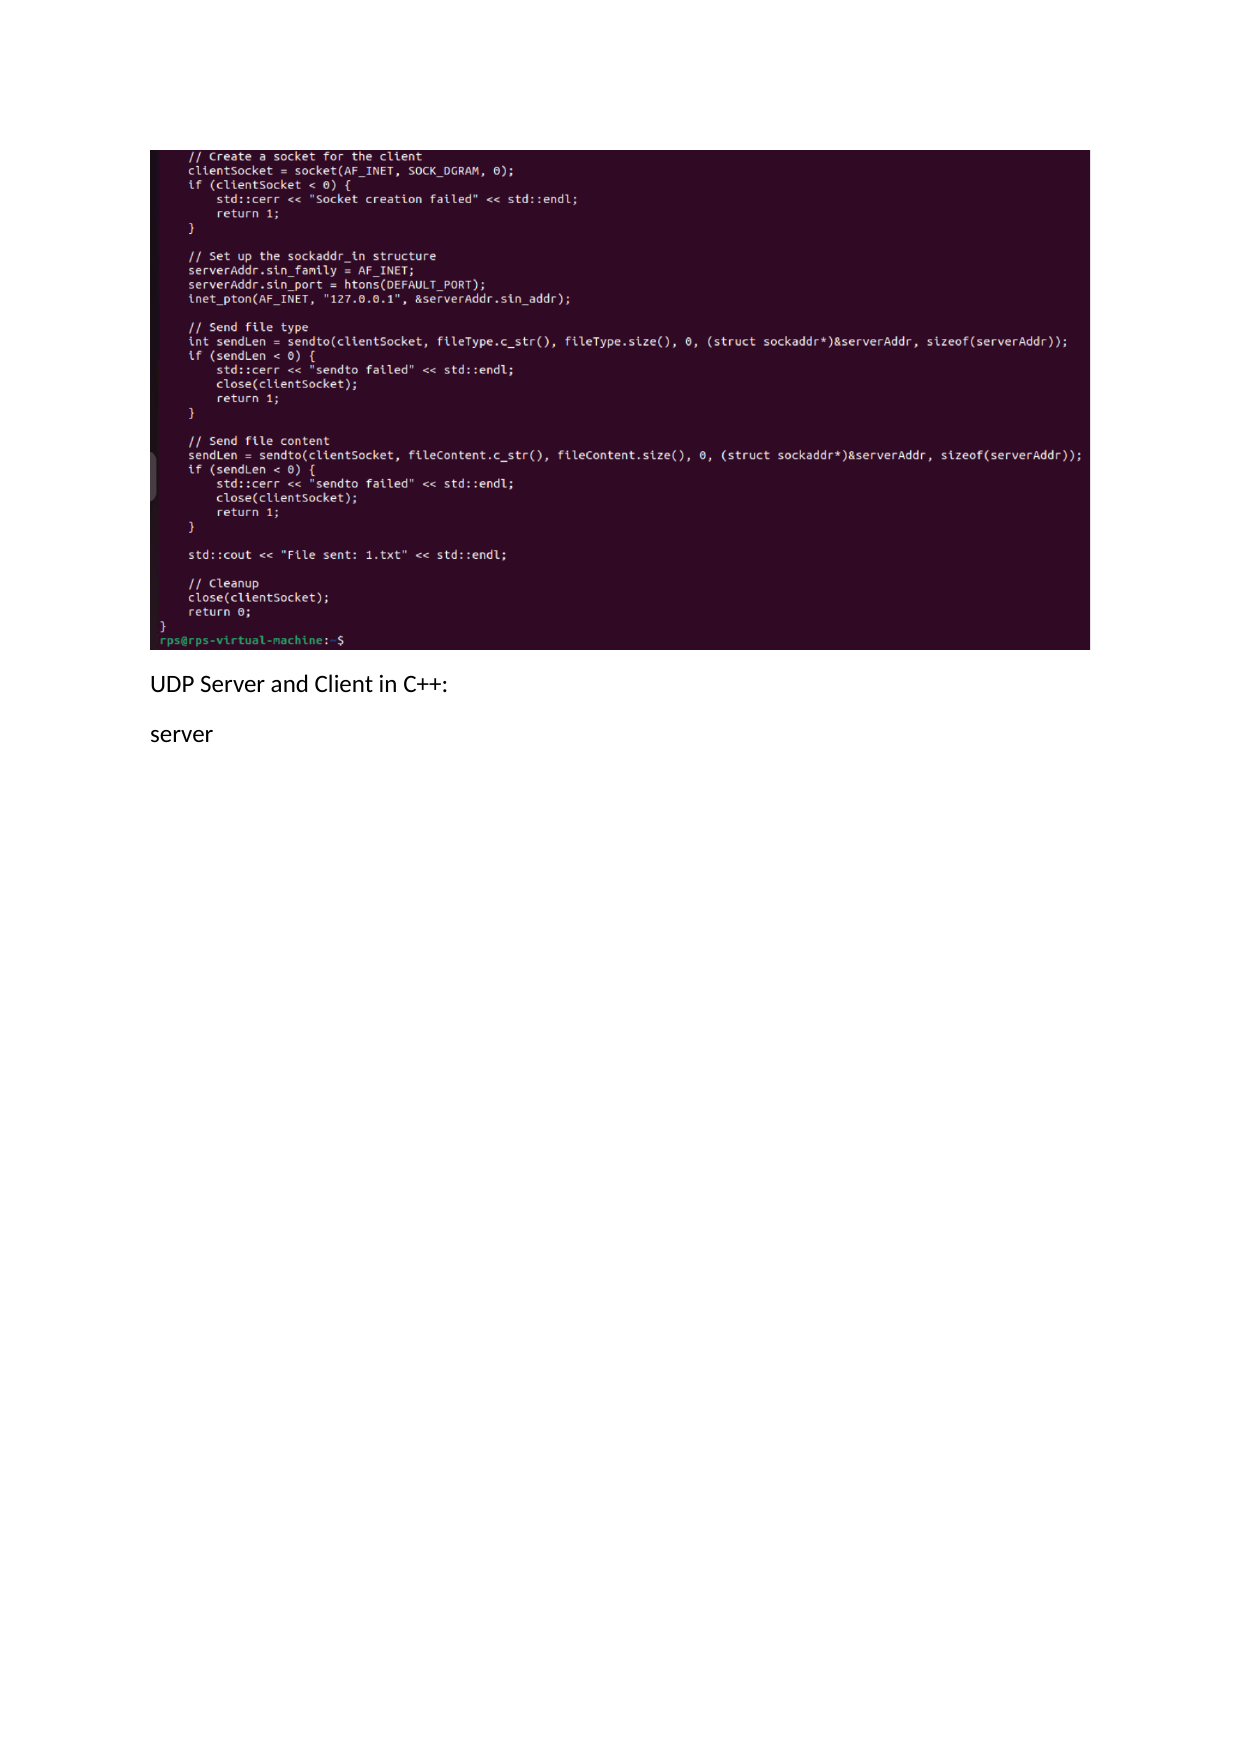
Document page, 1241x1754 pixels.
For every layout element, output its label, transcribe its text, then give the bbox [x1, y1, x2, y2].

picture [150, 150, 1091, 650]
text server [150, 718, 1090, 749]
text UDP Server and Client in C++: [150, 668, 1090, 699]
